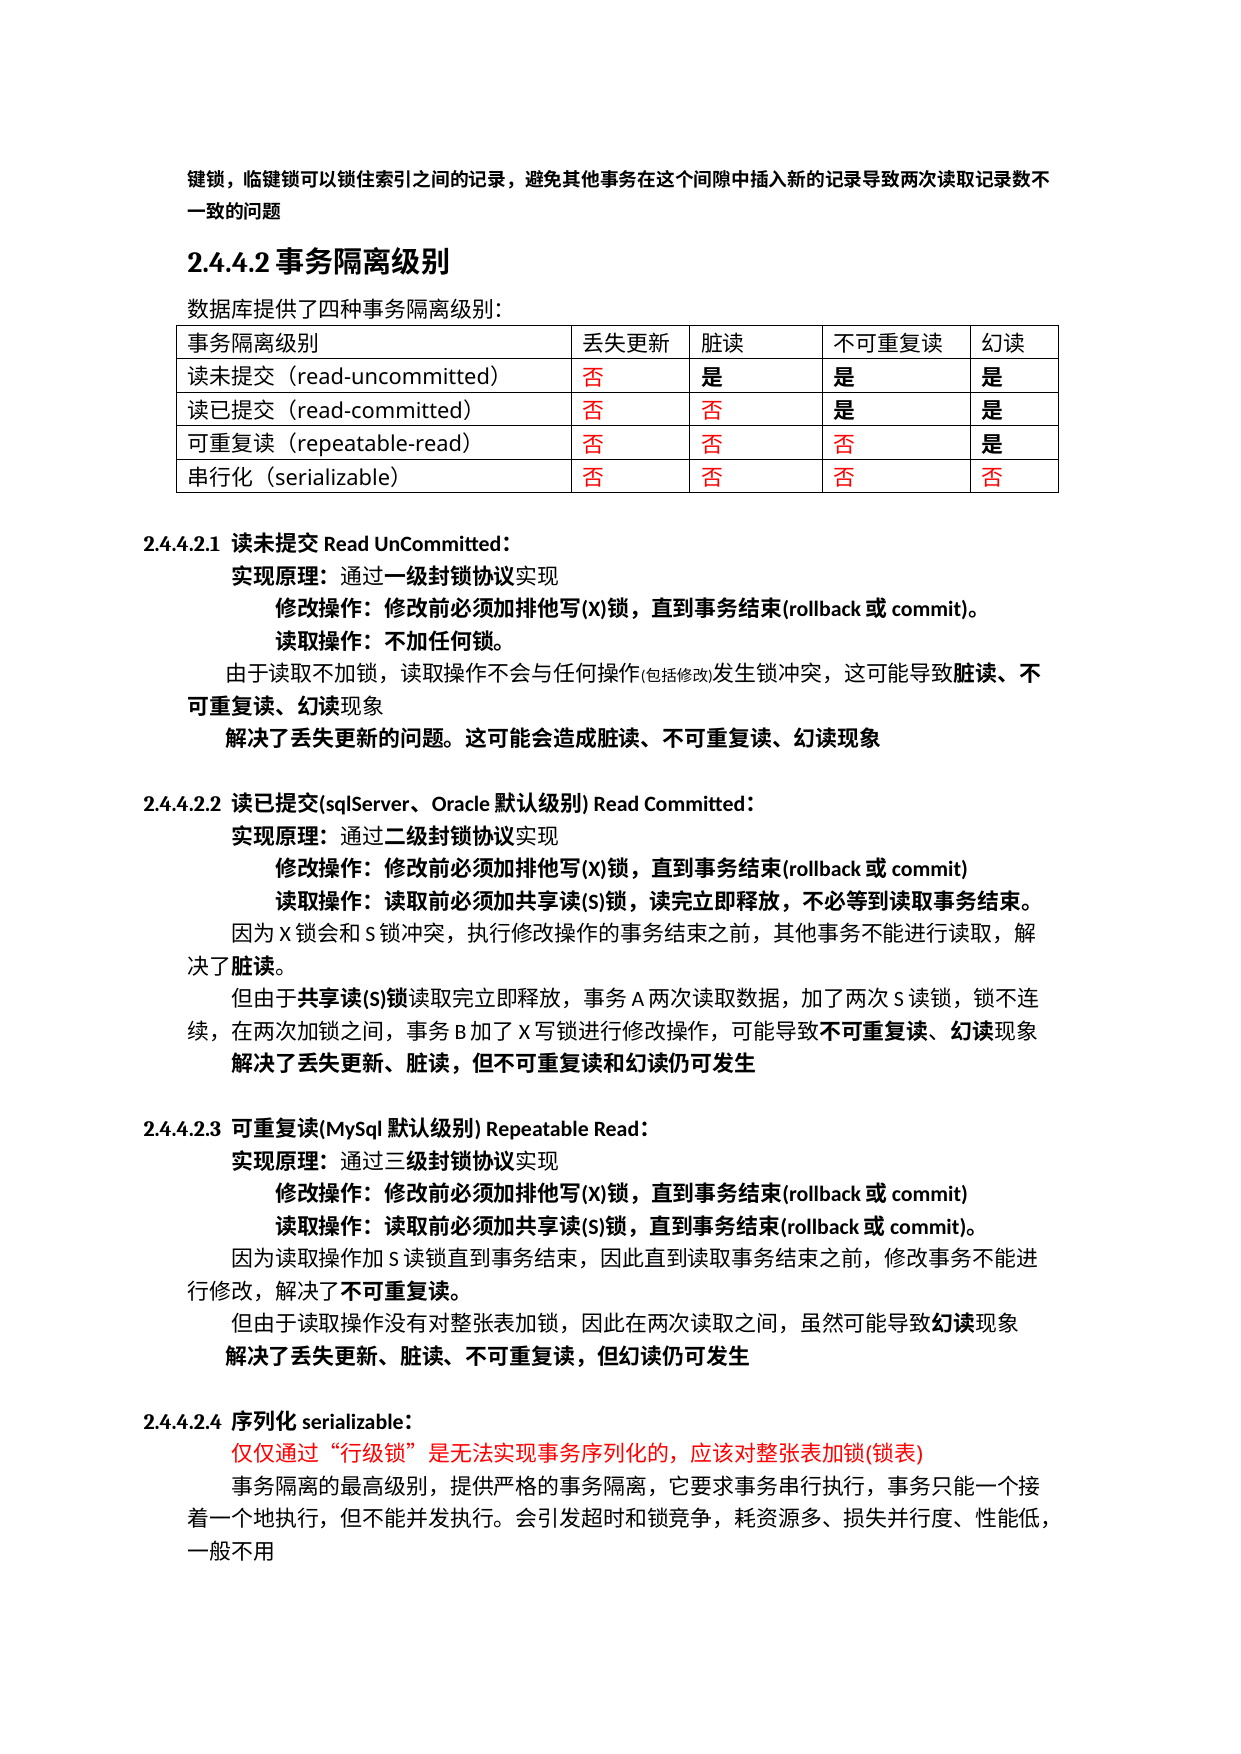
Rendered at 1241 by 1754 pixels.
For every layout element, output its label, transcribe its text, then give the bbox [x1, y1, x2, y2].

text 实现原理：通过一级封锁协议实现 [187, 558, 1053, 591]
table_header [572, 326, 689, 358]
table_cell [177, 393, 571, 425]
text 因为X锁会和S锁冲突，执行修改操作的事务结束之前，其他事务不能进行读取，解决了脏读。 [187, 916, 1053, 981]
text 解决了丢失更新、脏读，但不可重复读和幻读仍可发生 [187, 1046, 1053, 1078]
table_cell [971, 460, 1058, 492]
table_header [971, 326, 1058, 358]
text 序列化 serializable： [143, 1403, 1053, 1436]
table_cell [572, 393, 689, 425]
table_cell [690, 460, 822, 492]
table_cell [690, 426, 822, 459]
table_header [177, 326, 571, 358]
text 读未提交 Read UnCommitted： [143, 526, 1053, 558]
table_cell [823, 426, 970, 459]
text 但由于读取操作没有对整张表加锁，因此在两次读取之间，虽然可能导致幻读现象 [187, 1306, 1053, 1338]
text 可重复读(MySql默认级别) Repeatable Read： [143, 1111, 1053, 1143]
text 读取操作：不加任何锁。 [187, 623, 1053, 656]
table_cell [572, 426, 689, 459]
text 读已提交(sqlServer、Oracle默认级别) Read Committed： [143, 786, 1053, 818]
list 解决了丢失更新、脏读、不可重复读，但幻读仍可发生 [225, 1338, 1053, 1371]
text 但由于共享读(S)锁读取完立即释放，事务A两次读取数据，加了两次S读锁，锁不连续，在两次加锁之间，事务B加了X写锁进行修改操作，可能导致不可重复读、幻读现象 [187, 981, 1053, 1046]
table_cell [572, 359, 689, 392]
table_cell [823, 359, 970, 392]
text 事务隔离级别 [187, 227, 1053, 292]
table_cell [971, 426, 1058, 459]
text 读取操作：读取前必须加共享读(S)锁，读完立即释放，不必等到读取事务结束。 [187, 883, 1053, 916]
text 因为读取操作加S读锁直到事务结束，因此直到读取事务结束之前，修改事务不能进行修改，解决了不可重复读。 [187, 1241, 1053, 1306]
text 修改操作：修改前必须加排他写(X)锁，直到事务结束(rollback或commit) [187, 1176, 1053, 1208]
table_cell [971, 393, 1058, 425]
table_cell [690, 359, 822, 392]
text 由于读取不加锁，读取操作不会与任何操作(包括修改)发生锁冲突，这可能导致脏读、不可重复读、幻读现象 [187, 656, 1053, 721]
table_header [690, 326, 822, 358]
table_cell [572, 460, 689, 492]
text 仅仅通过“行级锁”是无法实现事务序列化的，应该对整张表加锁(锁表) [187, 1436, 1053, 1468]
text 数据库提供了四种事务隔离级别： [187, 292, 1053, 324]
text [187, 162, 1053, 227]
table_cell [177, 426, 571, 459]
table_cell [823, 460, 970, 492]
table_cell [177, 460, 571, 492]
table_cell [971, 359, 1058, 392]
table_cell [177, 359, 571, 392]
text 读取操作：读取前必须加共享读(S)锁，直到事务结束(rollback或commit)。 [187, 1208, 1053, 1241]
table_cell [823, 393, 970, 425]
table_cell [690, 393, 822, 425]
list 解决了丢失更新的问题。这可能会造成脏读、不可重复读、幻读现象 [187, 721, 1053, 753]
text 实现原理：通过三级封锁协议实现 [187, 1143, 1053, 1176]
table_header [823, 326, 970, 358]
text 事务隔离的最高级别，提供严格的事务隔离，它要求事务串行执行，事务只能一个接着一个地执行，但不能并发执行。会引发超时和锁竞争，耗资源多、损失并行度、性能低，一般不用 [187, 1468, 1053, 1566]
text 修改操作：修改前必须加排他写(X)锁，直到事务结束(rollback或commit)。 [187, 591, 1053, 623]
text 实现原理：通过二级封锁协议实现 [187, 818, 1053, 851]
text 修改操作：修改前必须加排他写(X)锁，直到事务结束(rollback或commit) [187, 851, 1053, 883]
